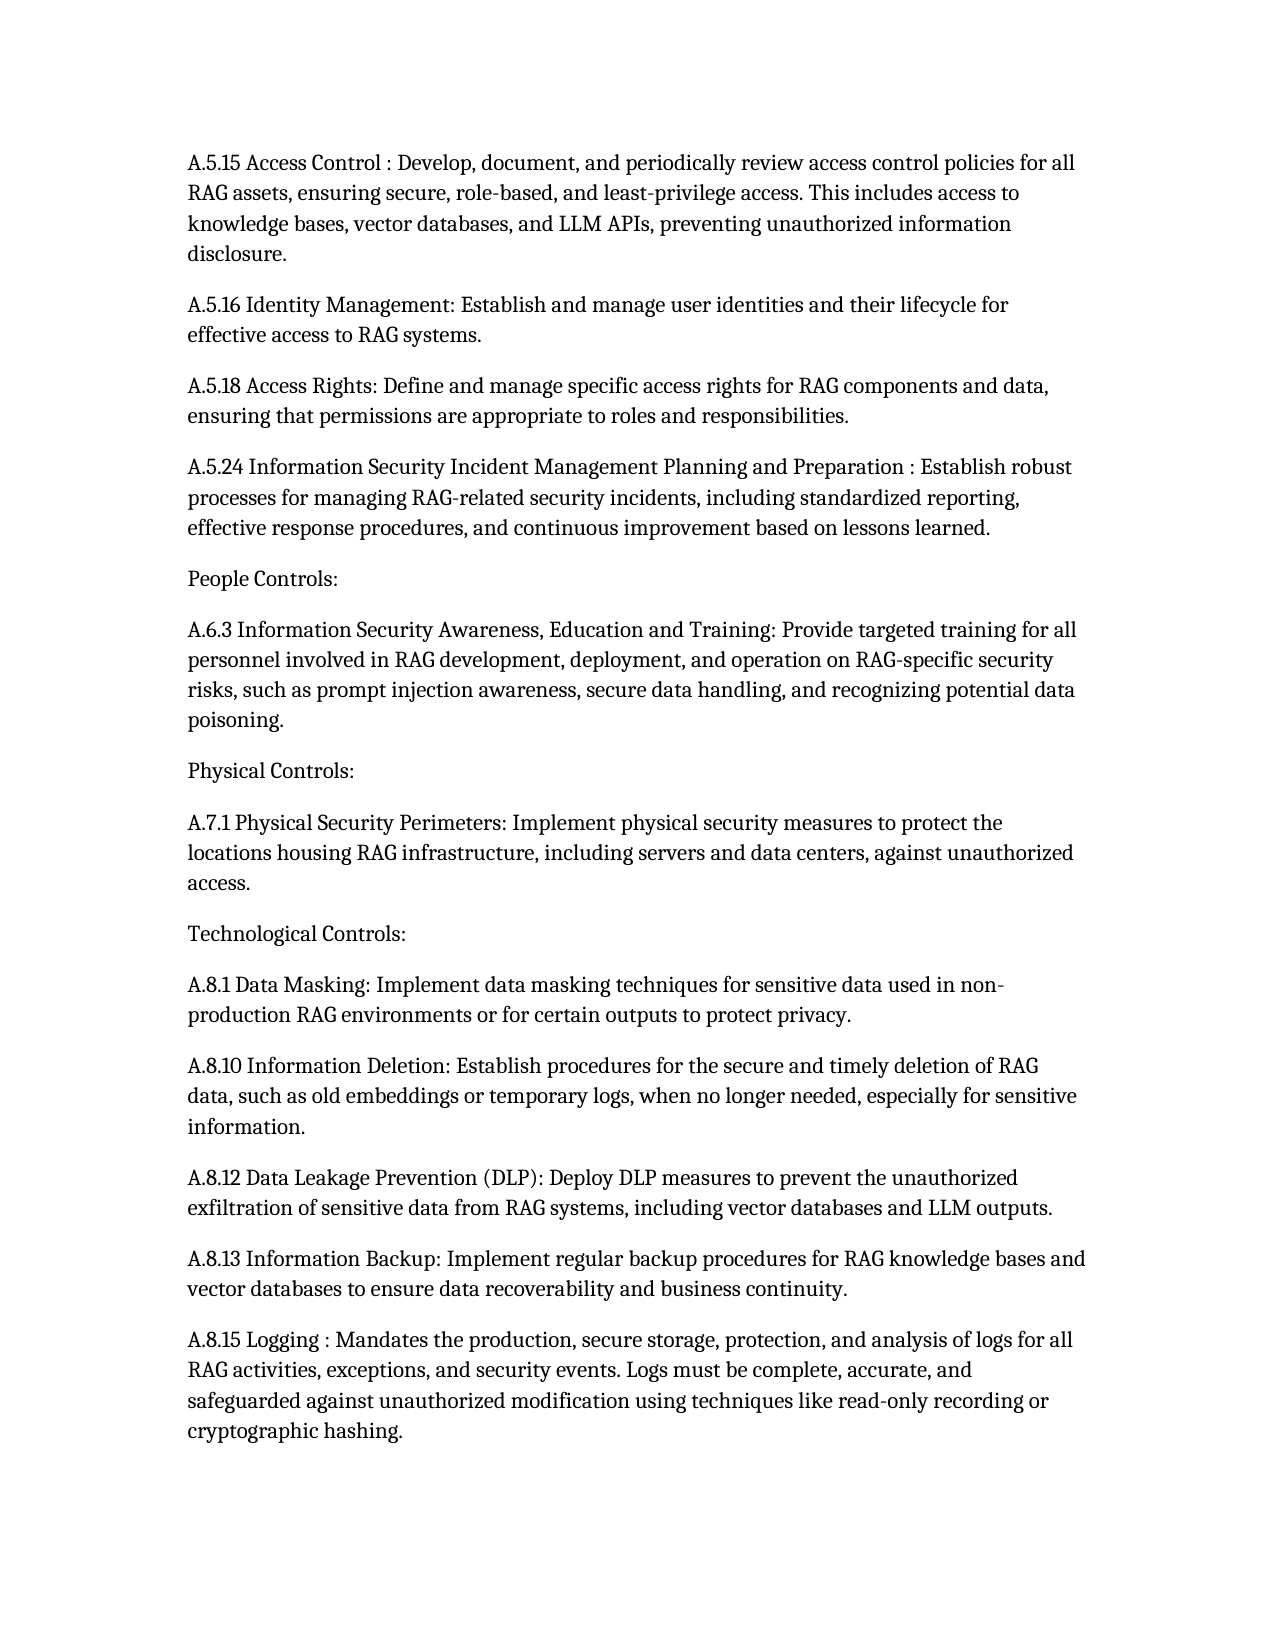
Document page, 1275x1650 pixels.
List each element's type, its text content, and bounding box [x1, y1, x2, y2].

text A.8.12 Data Leakage Prevention (DLP): Deploy DLP measures to prevent the unauthorized exfiltration of sensitive data from RAG systems, including vector databases and LLM outputs. [187, 1164, 1087, 1221]
text A.5.16 Identity Management: Establish and manage user identities and their lifecycle for effective access to RAG systems. [187, 292, 1087, 348]
text A.7.1 Physical Security Perimeters: Implement physical security measures to protect the locations housing RAG infrastructure, including servers and data centers, against unauthorized access. [187, 809, 1087, 896]
text A.8.15 Logging : Mandates the production, secure storage, protection, and analysis of logs for all RAG activities, exceptions, and security events. Logs must be complete, accurate, and safeguarded against unauthorized modification using techniques like read-only recording or cryptographic hashing. [187, 1327, 1087, 1444]
text Physical Controls: [187, 758, 1087, 785]
text A.8.13 Information Backup: Implement regular backup procedures for RAG knowledge bases and vector databases to ensure data recoverability and business continuity. [187, 1246, 1087, 1302]
text A.5.15 Access Control : Develop, document, and periodically review access control policies for all RAG assets, ensuring secure, role-based, and least-privilege access. This includes access to knowledge bases, vector databases, and LLM APIs, preventing unauthorized information disclosure. [187, 150, 1087, 267]
text Technological Controls: [187, 921, 1087, 947]
text A.8.10 Information Deletion: Establish procedures for the secure and timely deletion of RAG data, such as old embeddings or temporary logs, when no longer needed, especially for sensitive information. [187, 1053, 1087, 1140]
text People Controls: [187, 566, 1087, 592]
text A.5.18 Access Rights: Define and manage specific access rights for RAG components and data, ensuring that permissions are appropriate to roles and responsibilities. [187, 373, 1087, 429]
text A.6.3 Information Security Awareness, Education and Training: Provide targeted training for all personnel involved in RAG development, deployment, and operation on RAG-specific security risks, such as prompt injection awareness, secure data handling, and recognizing potential data poisoning. [187, 617, 1087, 734]
text A.5.24 Information Security Incident Management Planning and Preparation : Establish robust processes for managing RAG-related security incidents, including standardized reporting, effective response procedures, and continuous improvement based on lessons learned. [187, 454, 1087, 541]
text A.8.1 Data Masking: Implement data masking techniques for sensitive data used in non-production RAG environments or for certain outputs to protect privacy. [187, 972, 1087, 1028]
